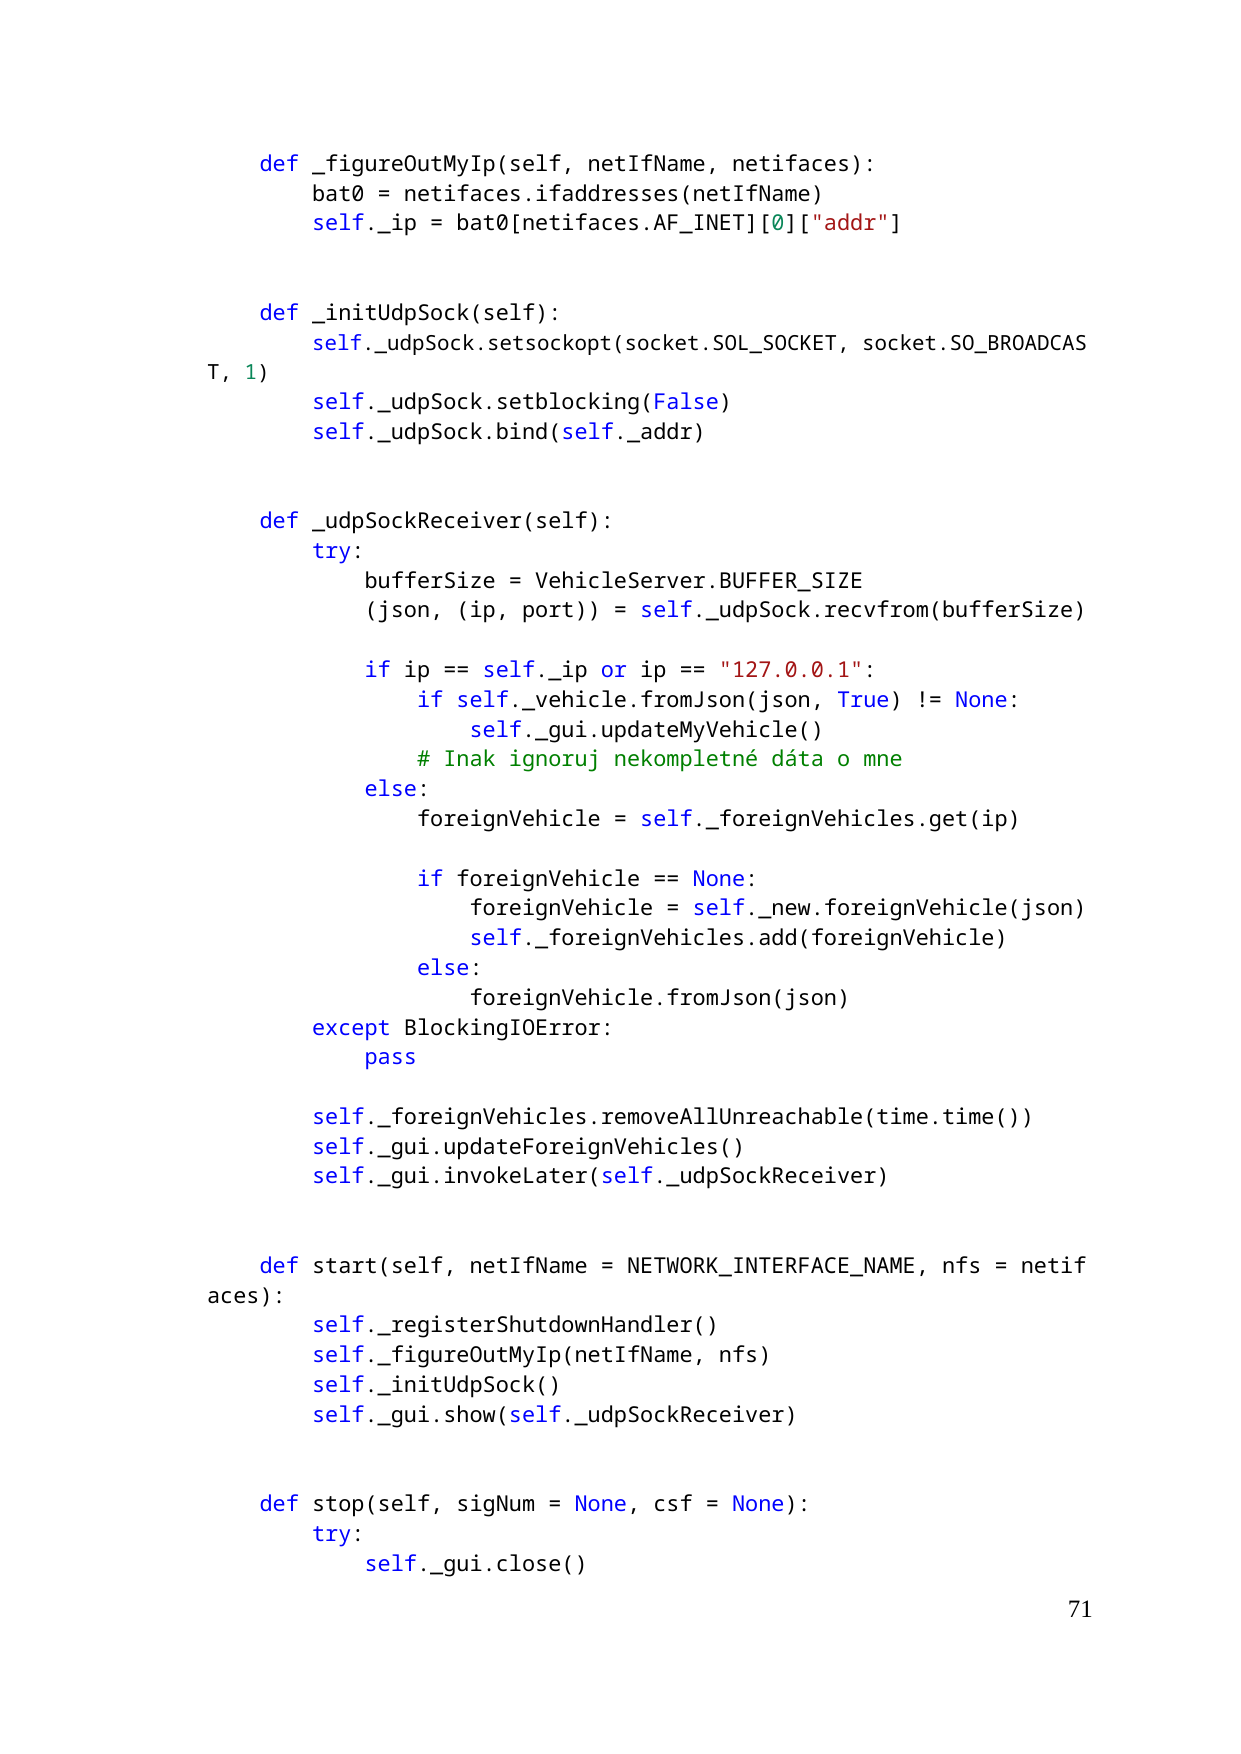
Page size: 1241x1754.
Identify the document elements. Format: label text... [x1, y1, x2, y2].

text self._gui.show(self._udpSockReceiver) [207, 1399, 1092, 1429]
text self._udpSock.setsockopt(socket.SOL_SOCKET, socket.SO_BROADCAST, 1) [207, 326, 1092, 386]
text def start(self, netIfName = NETWORK_INTERFACE_NAME, nfs = netifaces): [207, 1250, 1092, 1309]
text self._gui.close() [207, 1548, 1092, 1578]
text else: [207, 773, 1092, 803]
text self._gui.invokeLater(self._udpSockReceiver) [207, 1161, 1092, 1190]
text self._gui.updateForeignVehicles() [207, 1131, 1092, 1161]
text foreignVehicle = self._foreignVehicles.get(ip) [207, 803, 1092, 833]
text bufferSize = VehicleServer.BUFFER_SIZE [207, 565, 1092, 594]
text pass [207, 1041, 1092, 1071]
text bat0 = netifaces.ifaddresses(netIfName) [207, 177, 1092, 207]
text self._figureOutMyIp(netIfName, nfs) [207, 1339, 1092, 1369]
text (json, (ip, port)) = self._udpSock.recvfrom(bufferSize) [207, 594, 1092, 624]
text if ip == self._ip or ip == "127.0.0.1": [207, 654, 1092, 684]
text self._registerShutdownHandler() [207, 1309, 1092, 1339]
text else: [207, 952, 1092, 982]
text try: [207, 1518, 1092, 1548]
text self._ip = bat0[netifaces.AF_INET][0]["addr"] [207, 207, 1092, 237]
text if foreignVehicle == None: [207, 863, 1092, 892]
text foreignVehicle = self._new.foreignVehicle(json) [207, 892, 1092, 922]
text # Inak ignoruj nekompletné dáta o mne [207, 743, 1092, 773]
text self._initUdpSock() [207, 1369, 1092, 1399]
text self._foreignVehicles.removeAllUnreachable(time.time()) [207, 1101, 1092, 1131]
text def _udpSockReceiver(self): [207, 505, 1092, 535]
text self._udpSock.setblocking(False) [207, 386, 1092, 416]
text if self._vehicle.fromJson(json, True) != None: [207, 684, 1092, 714]
text self._foreignVehicles.add(foreignVehicle) [207, 922, 1092, 952]
text self._gui.updateMyVehicle() [207, 714, 1092, 743]
text self._udpSock.bind(self._addr) [207, 416, 1092, 446]
text def _figureOutMyIp(self, netIfName, netifaces): [207, 148, 1092, 177]
text except BlockingIOError: [207, 1012, 1092, 1041]
text foreignVehicle.fromJson(json) [207, 982, 1092, 1012]
text def stop(self, sigNum = None, csf = None): [207, 1488, 1092, 1518]
text try: [207, 535, 1092, 565]
text def _initUdpSock(self): [207, 297, 1092, 326]
